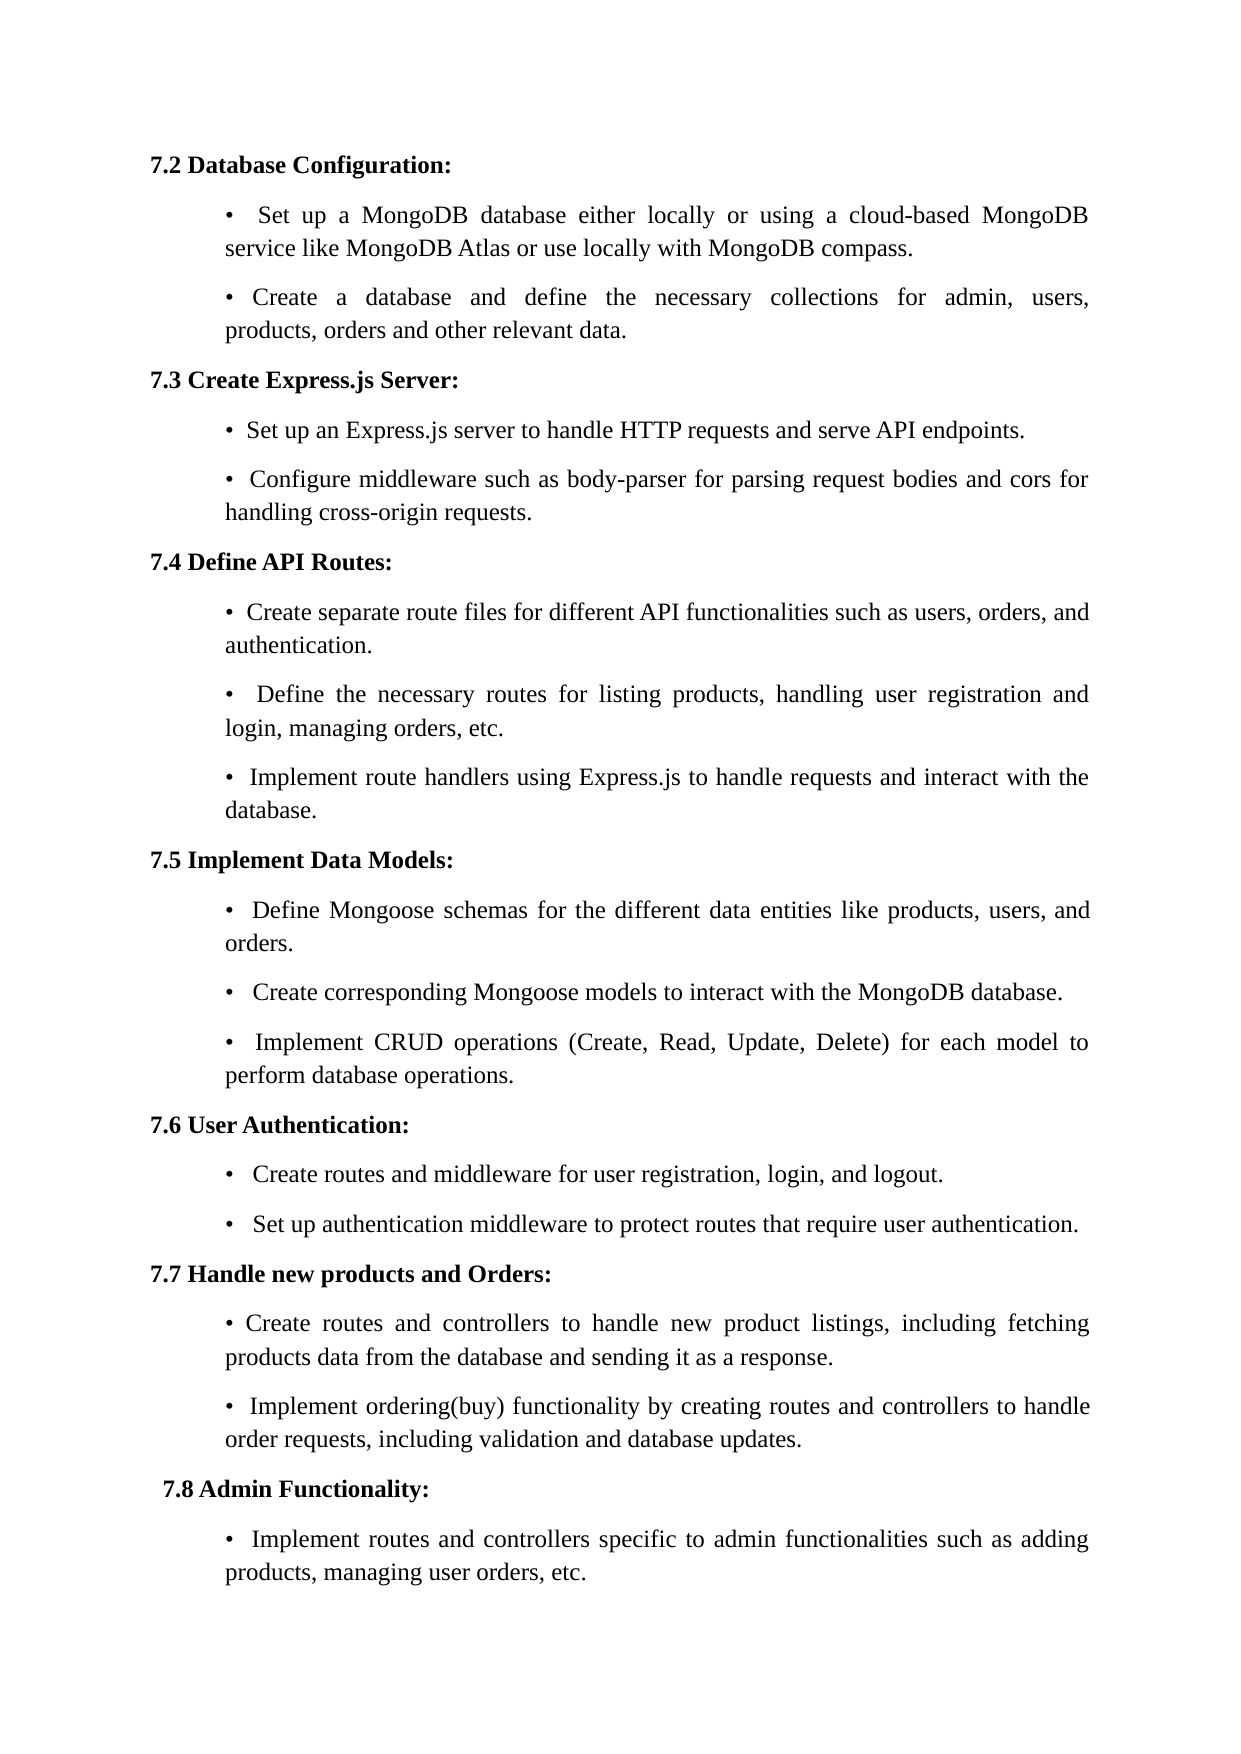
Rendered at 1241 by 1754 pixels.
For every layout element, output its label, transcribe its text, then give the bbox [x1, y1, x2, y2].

text 7.4 Define API Routes: [150, 547, 1090, 576]
text • Set up an Express.js server to handle HTTP requests and serve API endpoints. [225, 415, 1090, 443]
text • Create routes and middleware for user registration, login, and logout. [225, 1159, 1090, 1188]
text 7.7 Handle new products and Orders: [150, 1259, 1090, 1288]
text • Define Mongoose schemas for the different data entities like products, users, and orders. [225, 895, 1090, 956]
text • Set up authentication middleware to protect routes that require user authentication. [225, 1209, 1090, 1238]
text • Create routes and controllers to handle new product listings, including fetching products data from the database and sending it as a response. [225, 1308, 1090, 1370]
text 7.3 Create Express.js Server: [150, 365, 1090, 394]
text • Create corresponding Mongoose models to interact with the MongoDB database. [225, 977, 1090, 1006]
text 7.6 User Authentication: [150, 1110, 1090, 1138]
text • Create separate route files for different API functionalities such as users, orders, and authentication. [225, 597, 1090, 659]
text • Set up a MongoDB database either locally or using a cloud-based MongoDB service like MongoDB Atlas or use locally with MongoDB compass. [225, 200, 1090, 261]
text • Implement CRUD operations (Create, Read, Update, Delete) for each model to perform database operations. [225, 1027, 1090, 1089]
text • Define the necessary routes for listing products, handling user registration and login, managing orders, etc. [225, 679, 1090, 741]
text • Implement routes and controllers specific to admin functionalities such as adding products, managing user orders, etc. [225, 1524, 1090, 1585]
text • Configure middleware such as body-parser for parsing request bodies and cors for handling cross-origin requests. [225, 464, 1090, 526]
text 7.8 Admin Functionality: [150, 1474, 1090, 1503]
text • Create a database and define the necessary collections for admin, users, products, orders and other relevant data. [225, 282, 1090, 344]
text • Implement route handlers using Express.js to handle requests and interact with the database. [225, 762, 1090, 824]
text 7.5 Implement Data Models: [150, 845, 1090, 874]
text 7.2 Database Configuration: [150, 150, 1090, 179]
text • Implement ordering(buy) functionality by creating routes and controllers to handle order requests, including validation and database updates. [225, 1391, 1090, 1453]
